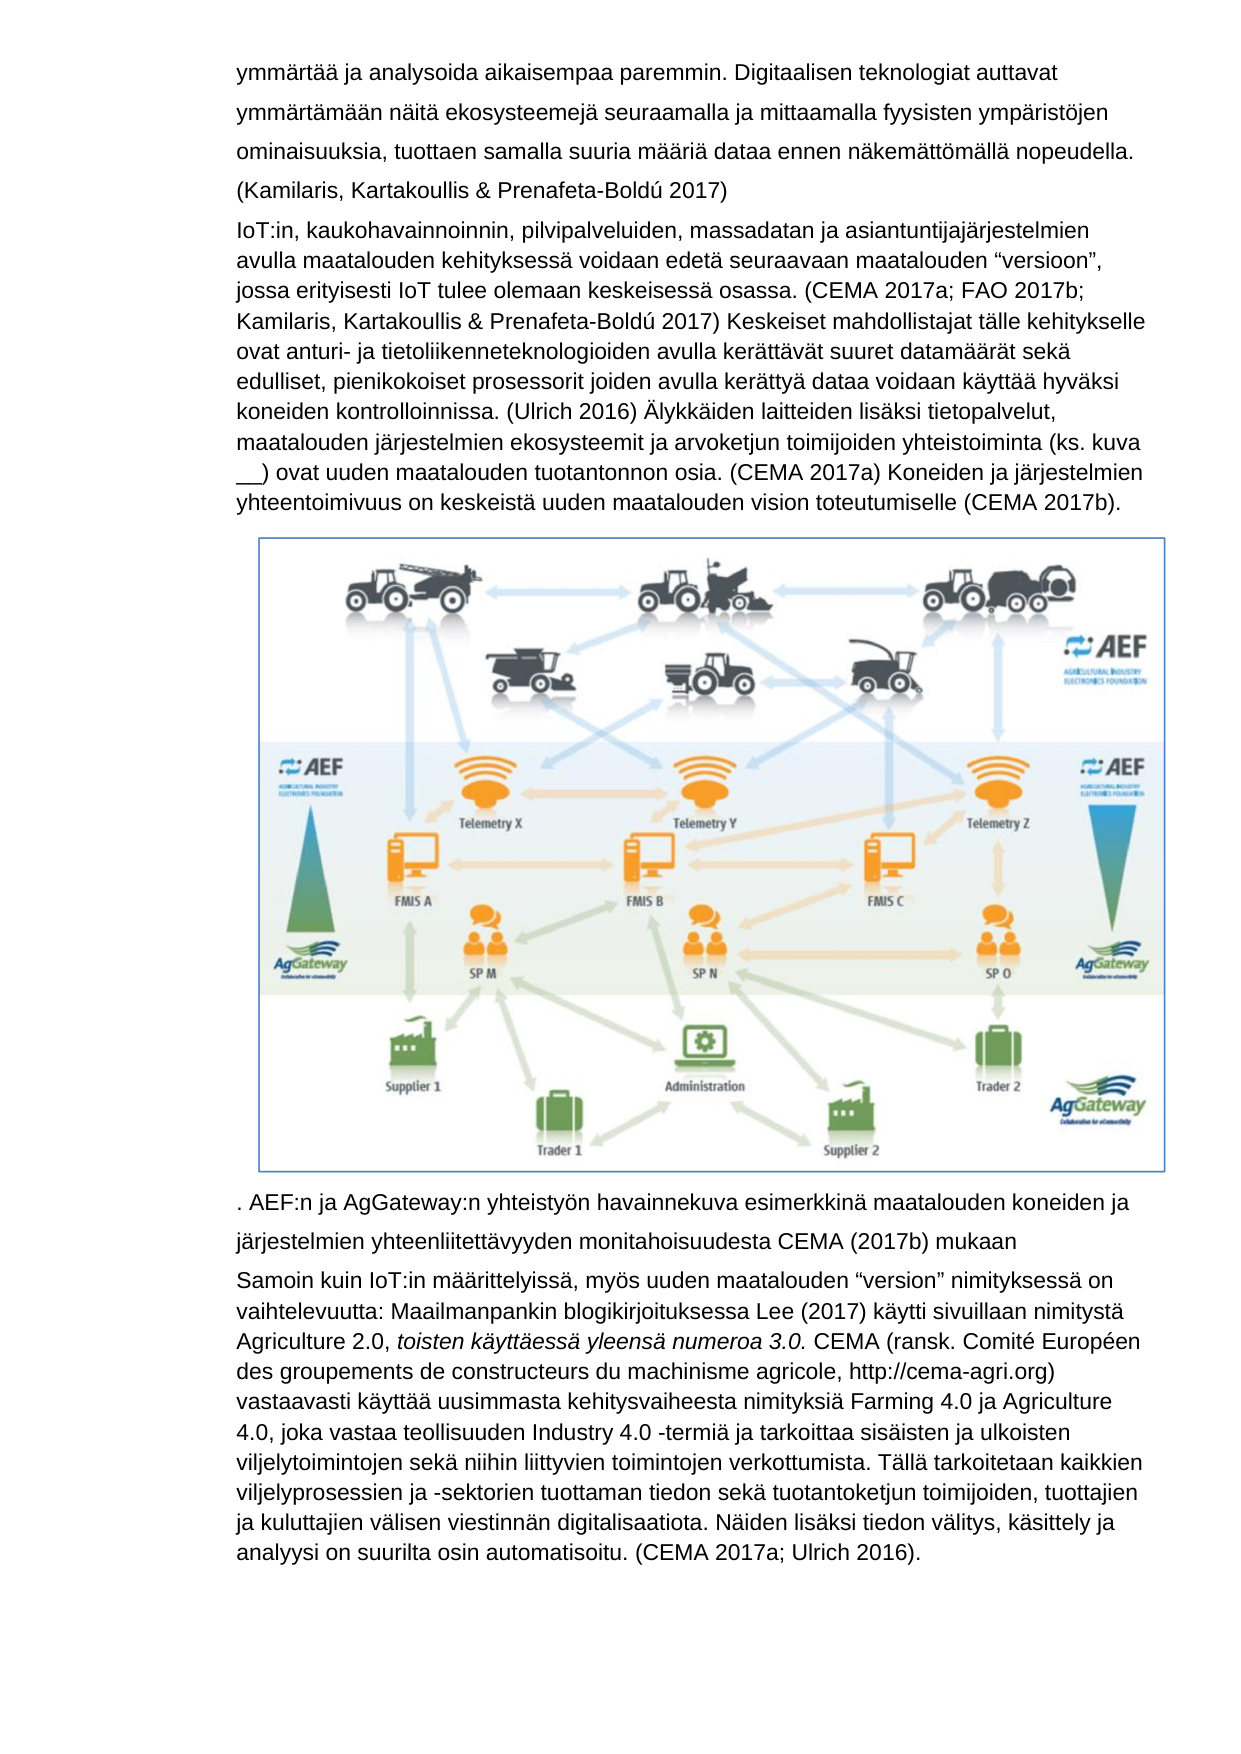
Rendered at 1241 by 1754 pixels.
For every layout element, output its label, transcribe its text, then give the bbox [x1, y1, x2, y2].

picture [255, 533, 1171, 1176]
text IoT:in, kaukohavainnoinnin, pilvipalveluiden, massadatan ja asiantuntijajärjestelmien avulla maatalouden kehityksessä voidaan edetä seuraavaan maatalouden “versioon”, jossa erityisesti IoT tulee olemaan keskeisessä osassa. (CEMA 2017a; FAO 2017b; Kamilaris, Kartakoullis & Prenafeta-Boldú 2017) Keskeiset mahdollistajat tälle kehitykselle ovat anturi- ja tietoliikenneteknologioiden avulla kerättävät suuret datamäärät sekä edulliset, pienikokoiset prosessorit joiden avulla kerättyä dataa voidaan käyttää hyväksi koneiden kontrolloinnissa. (Ulrich 2016) Älykkäiden laitteiden lisäksi tietopalvelut, maatalouden järjestelmien ekosysteemit ja arvoketjun toimijoiden yhteistoiminta (ks. kuva __) ovat uuden maatalouden tuotantonnon osia. (CEMA 2017a) Koneiden ja järjestelmien yhteentoimivuus on keskeistä uuden maatalouden vision toteutumiselle (CEMA 2017b). [236, 217, 1152, 515]
text Samoin kuin IoT:in määrittelyissä, myös uuden maatalouden “version” nimityksessä on vaihtelevuutta: Maailmanpankin blogikirjoituksessa Lee (2017) käytti sivuillaan nimitystä Agriculture 2.0, toisten käyttäessä yleensä numeroa 3.0. CEMA (ransk. Comité Européen des groupements de constructeurs du machinisme agricole, http://cema-agri.org) vastaavasti käyttää uusimmasta kehitysvaiheesta nimityksiä Farming 4.0 ja Agriculture 4.0, joka vastaa teollisuuden Industry 4.0 -termiä ja tarkoittaa sisäisten ja ulkoisten viljelytoimintojen sekä niihin liittyvien toimintojen verkottumista. Tällä tarkoitetaan kaikkien viljelyprosessien ja -sektorien tuottaman tiedon sekä tuotantoketjun toimijoiden, tuottajien ja kuluttajien välisen viestinnän digitalisaatiota. Näiden lisäksi tiedon välitys, käsittely ja analyysi on suurilta osin automatisoitu. (CEMA 2017a; Ulrich 2016). [236, 1267, 1152, 1566]
